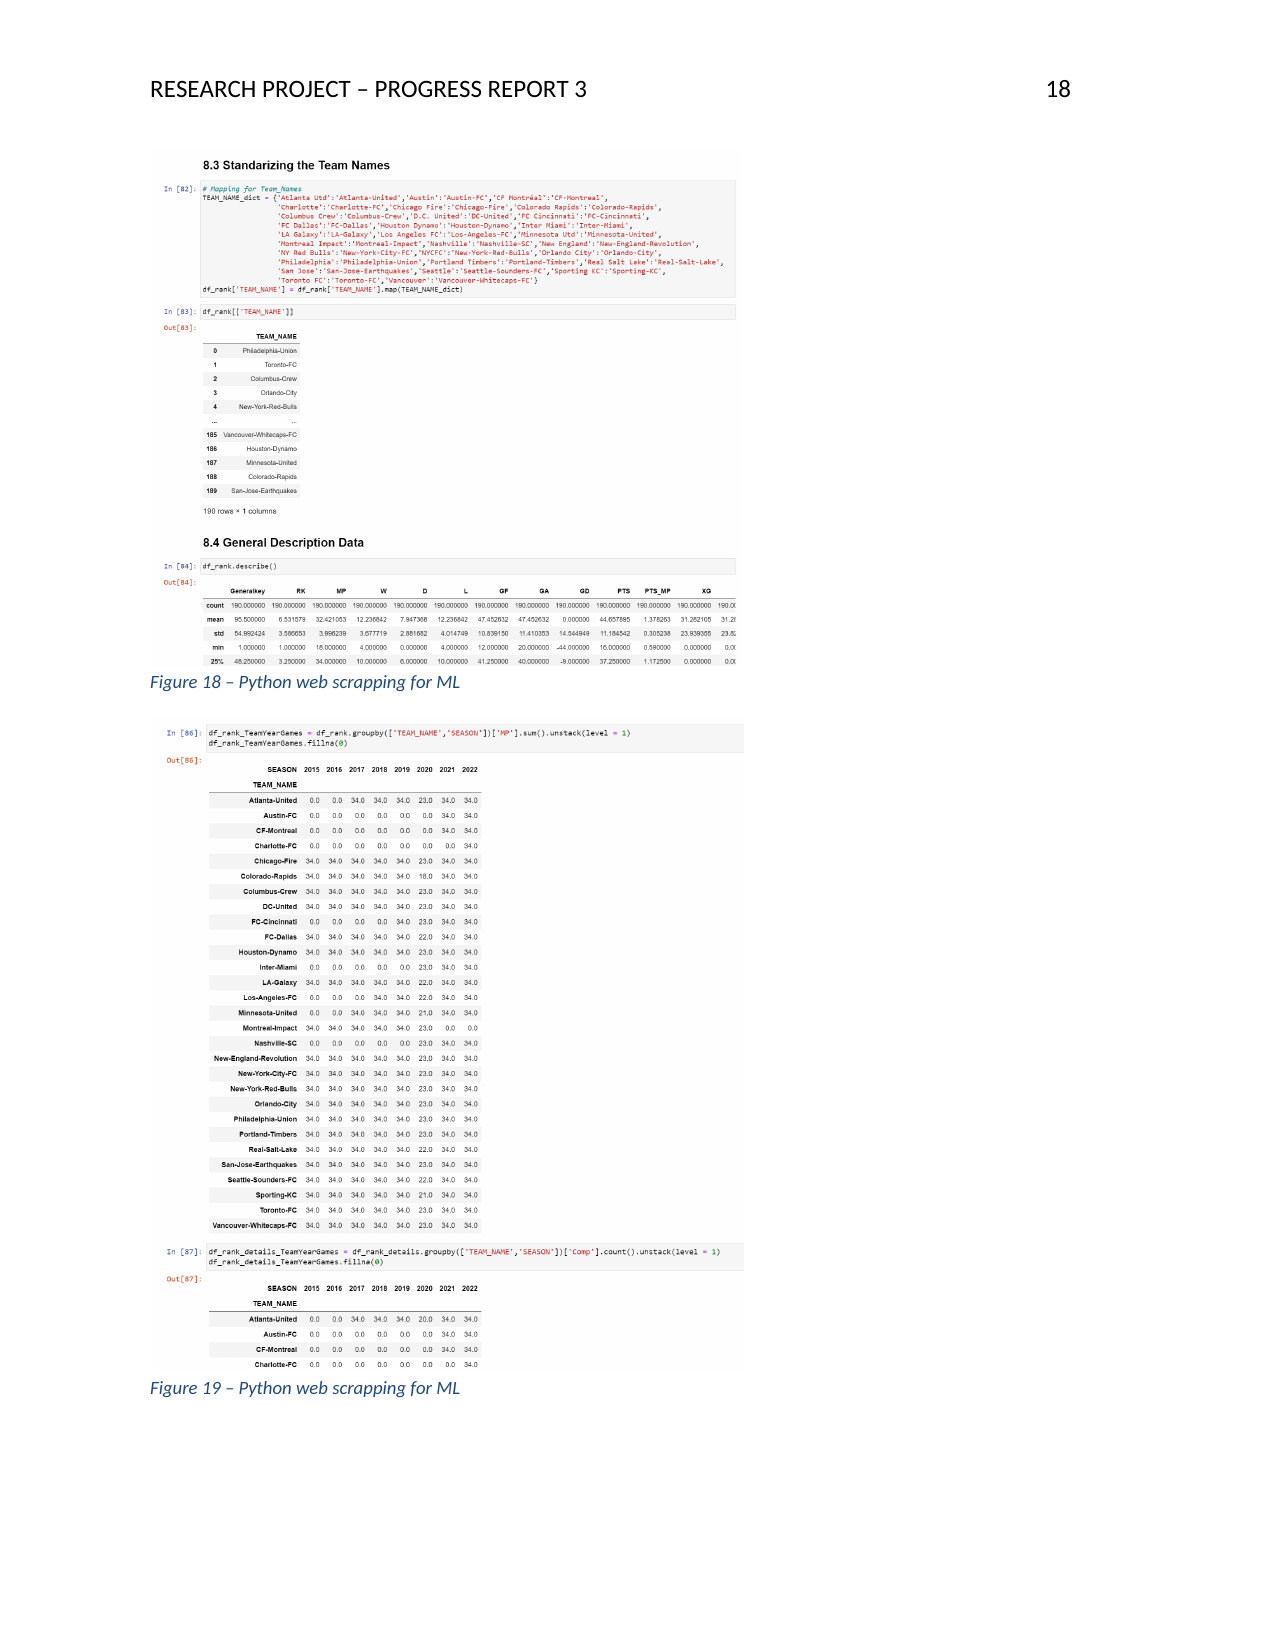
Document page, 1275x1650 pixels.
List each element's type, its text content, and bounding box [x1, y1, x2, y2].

text Figure 18 – Python web scrapping for ML [150, 670, 1125, 693]
picture [150, 717, 744, 1372]
text Figure 19 – Python web scrapping for ML [150, 1376, 1125, 1399]
picture [150, 150, 742, 666]
